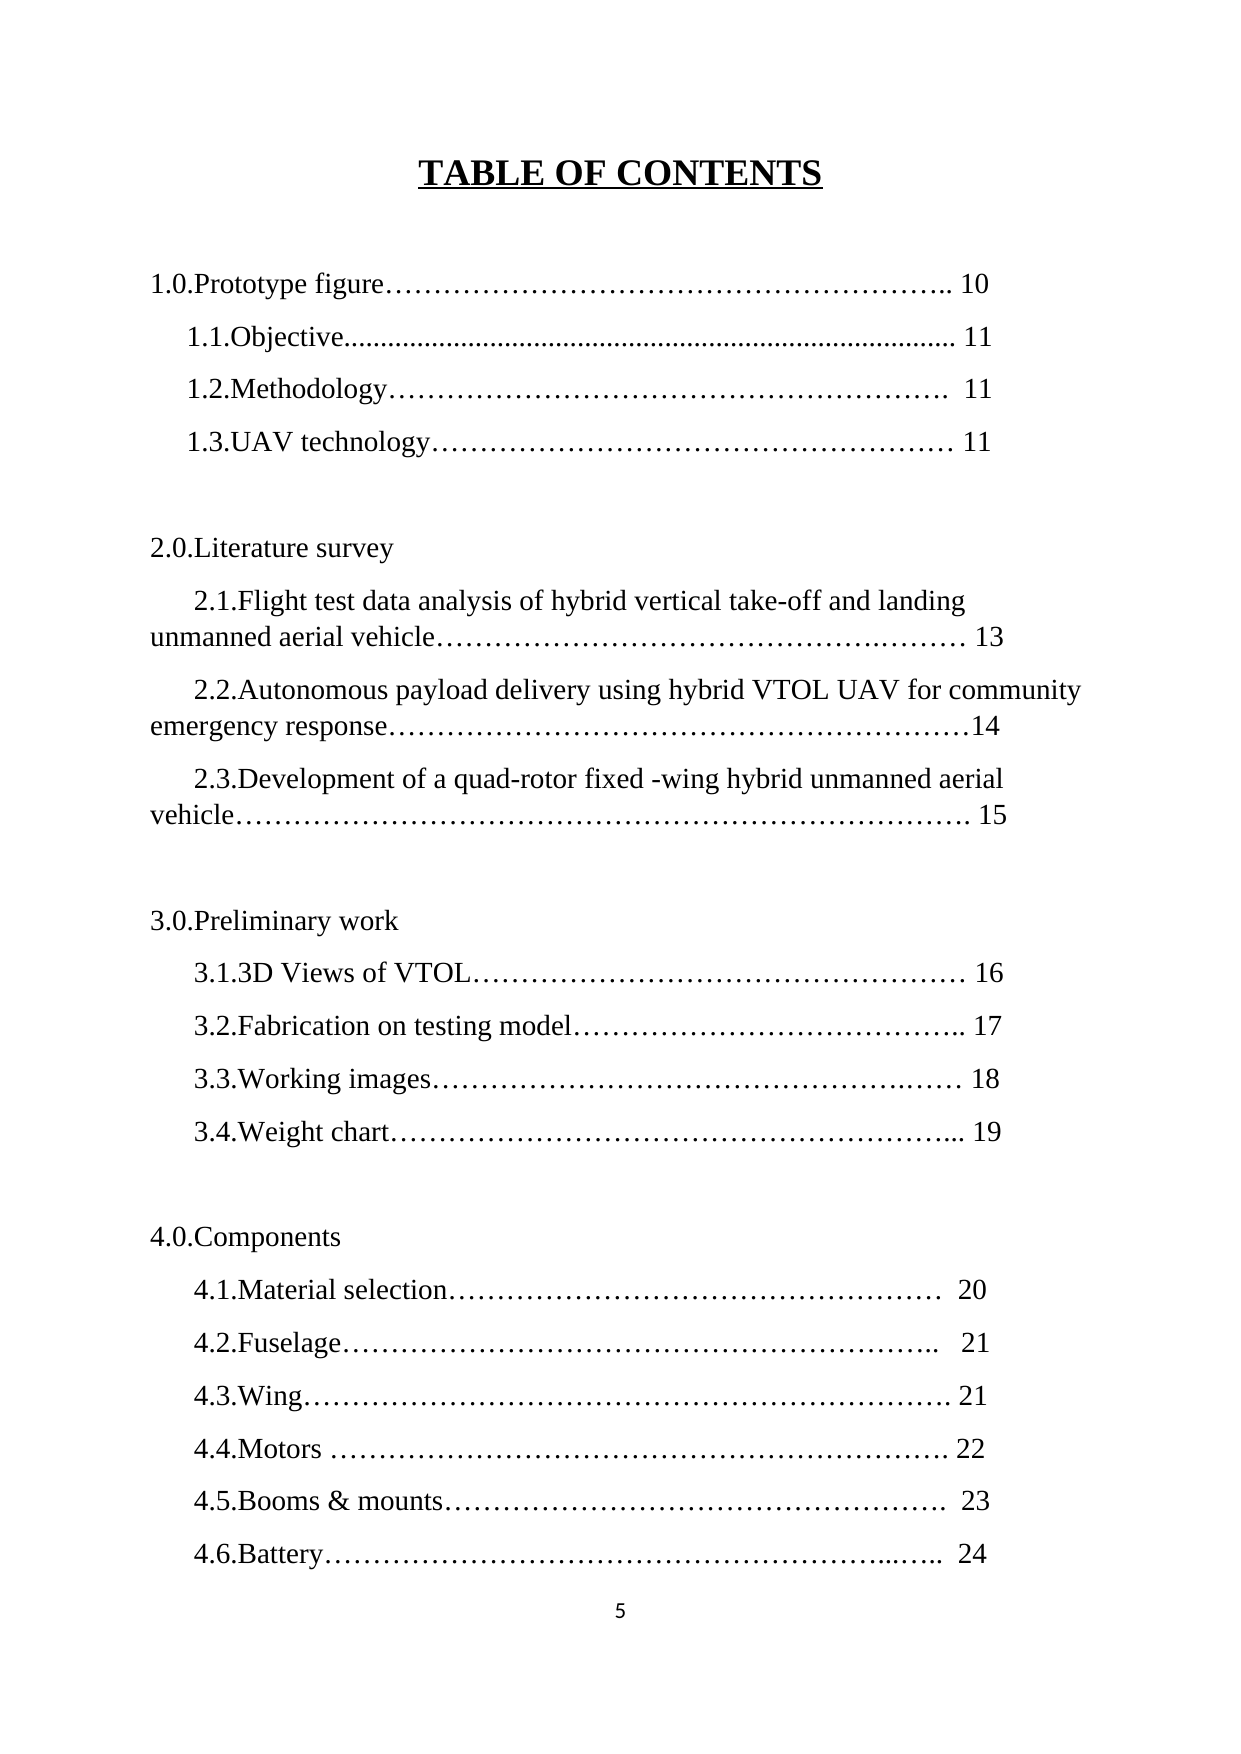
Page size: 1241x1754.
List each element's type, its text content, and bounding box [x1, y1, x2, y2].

text 2.2.Autonomous payload delivery using hybrid VTOL UAV for community emergency response……………………………………………………14 [150, 672, 1090, 742]
text 3.3.Working images………………………………………….…… 18 [150, 1061, 1090, 1094]
text 2.1.Flight test data analysis of hybrid vertical take-off and landing unmanned aerial vehicle……………………………………….……… 13 [150, 583, 1090, 653]
text 3.1.3D Views of VTOL…………………………………………… 16 [150, 955, 1090, 989]
text 3.4.Weight chart…………………………………………………... 19 [150, 1114, 1090, 1147]
text 2.3.Development of a quad-rotor fixed -wing hybrid unmanned aerial vehicle…………………………………………………………………. 15 [150, 761, 1090, 831]
text 4.1.Material selection…………………………………………… 20 [150, 1272, 1090, 1306]
text 1.1.Objective.................................................................................... 11 [150, 319, 1090, 352]
text TABLE OF CONTENTS [150, 150, 1090, 193]
text 4.0.Components [150, 1219, 1090, 1253]
text 1.3.UAV technology……………………………………………… 11 [150, 424, 1090, 458]
text 4.2.Fuselage…………………………………………………….. 21 [150, 1325, 1090, 1359]
text 4.6.Battery…………………………………………………...….. 24 [150, 1536, 1090, 1570]
text 4.5.Booms & mounts……………………………………………. 23 [150, 1483, 1090, 1517]
text 1.0.Prototype figure………………………………………………….. 10 [150, 266, 1090, 299]
text 3.0.Preliminary work [150, 903, 1090, 936]
text 3.2.Fabrication on testing model………………………………….. 17 [150, 1008, 1090, 1042]
text 1.2.Methodology…………………………………………………. 11 [150, 372, 1090, 405]
text 2.0.Literature survey [150, 530, 1090, 564]
text 4.4.Motors ………………………………………………………. 22 [150, 1431, 1090, 1464]
text 4.3.Wing…………………………………………………………. 21 [150, 1378, 1090, 1411]
